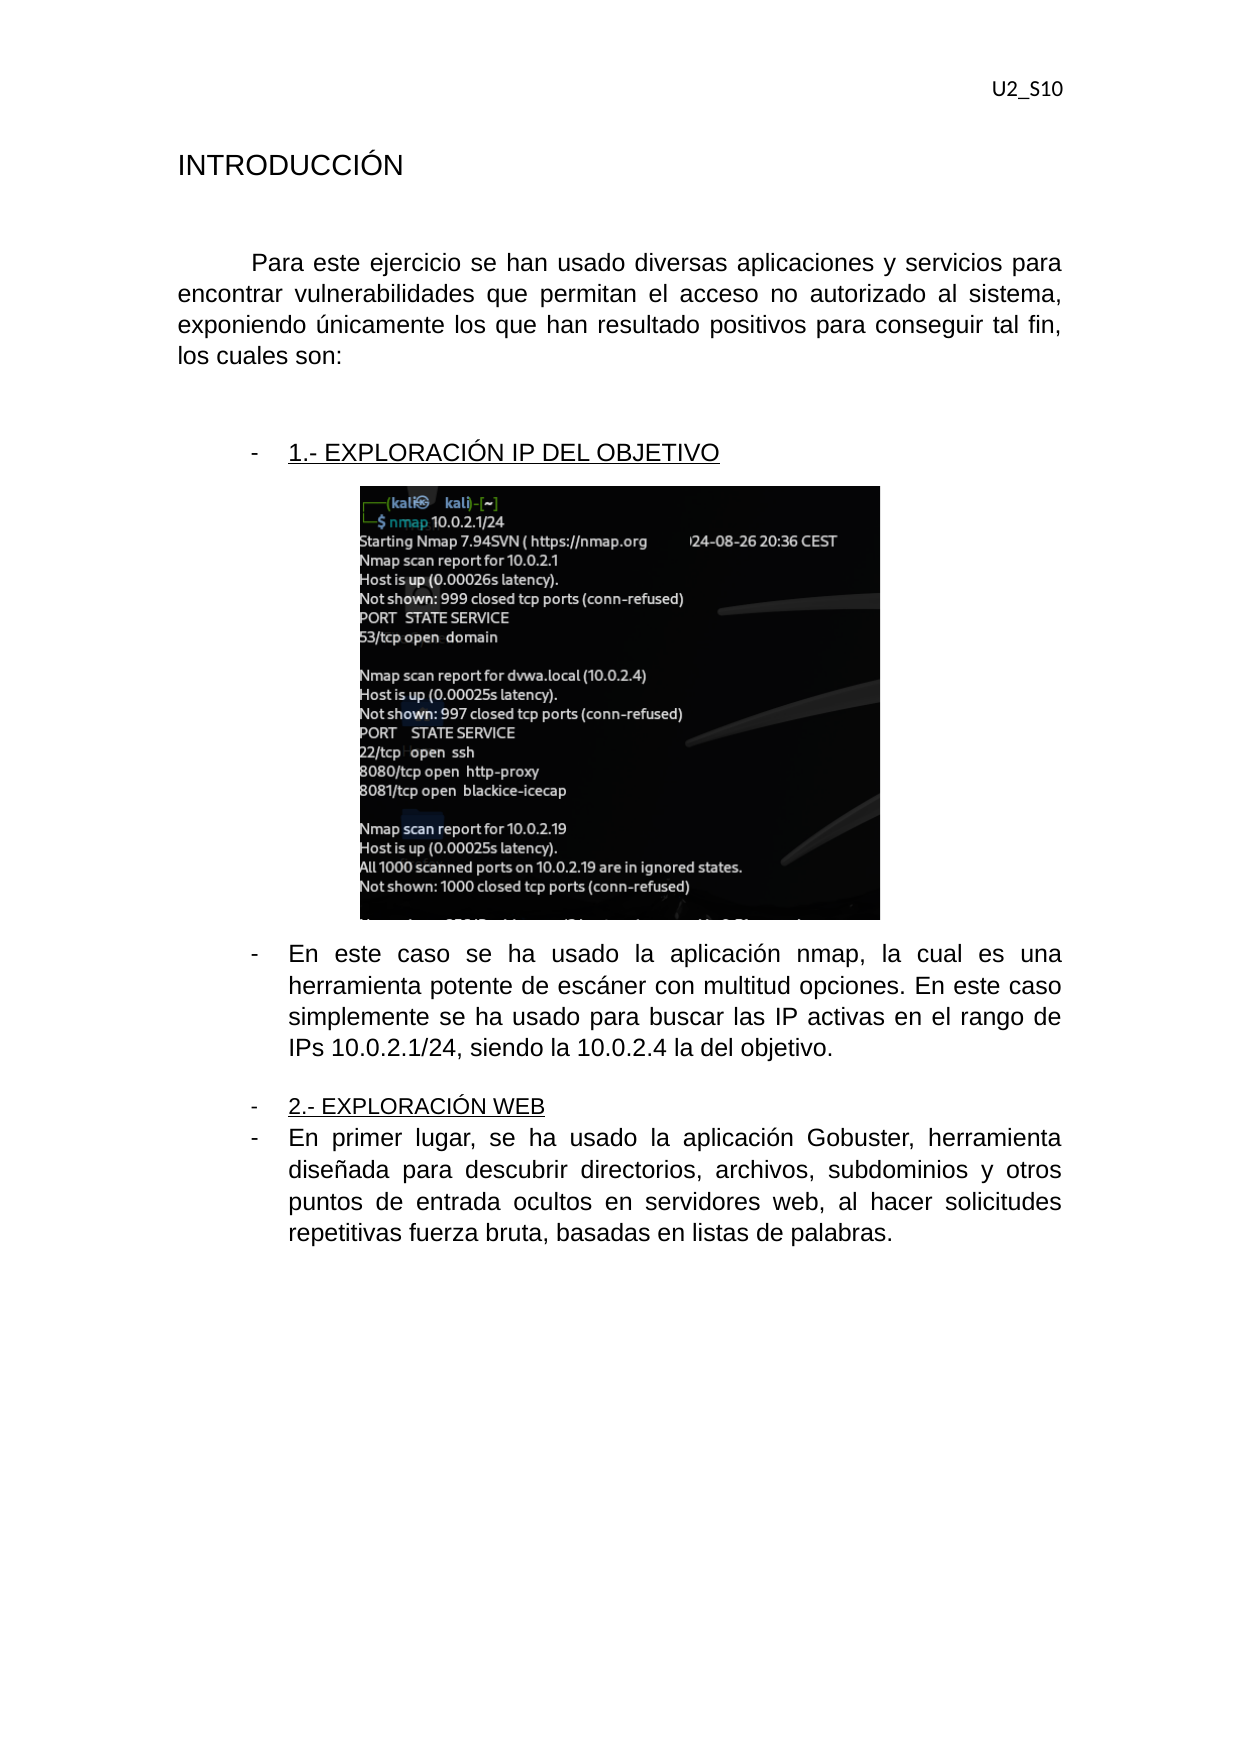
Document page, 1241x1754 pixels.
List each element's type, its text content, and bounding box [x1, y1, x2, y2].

picture [360, 486, 881, 920]
list 1.- EXPLORACIÓN IP DEL OBJETIVO [251, 437, 1063, 467]
text INTRODUCCIÓN [177, 148, 1063, 181]
list 2.- EXPLORACIÓN WEB [251, 1092, 1063, 1120]
list En primer lugar, se ha usado la aplicación Gobuster, herramienta diseñada para descubrir directorios, archivos, subdominios y otros puntos de entrada ocultos en servidores web, al hacer solicitudes repetitivas fuerza bruta, basadas en listas de palabras. [251, 1123, 1063, 1246]
list En este caso se ha usado la aplicación nmap, la cual es una herramienta potente de escáner con multitud opciones. En este caso simplemente se ha usado para buscar las IP activas en el rango de IPs 10.0.2.1/24, siendo la 10.0.2.4 la del objetivo. [251, 938, 1063, 1062]
text Para este ejercicio se han usado diversas aplicaciones y servicios para encontrar vulnerabilidades que permitan el acceso no autorizado al sistema, exponiendo únicamente los que han resultado positivos para conseguir tal fin, los cuales son: [177, 248, 1063, 370]
